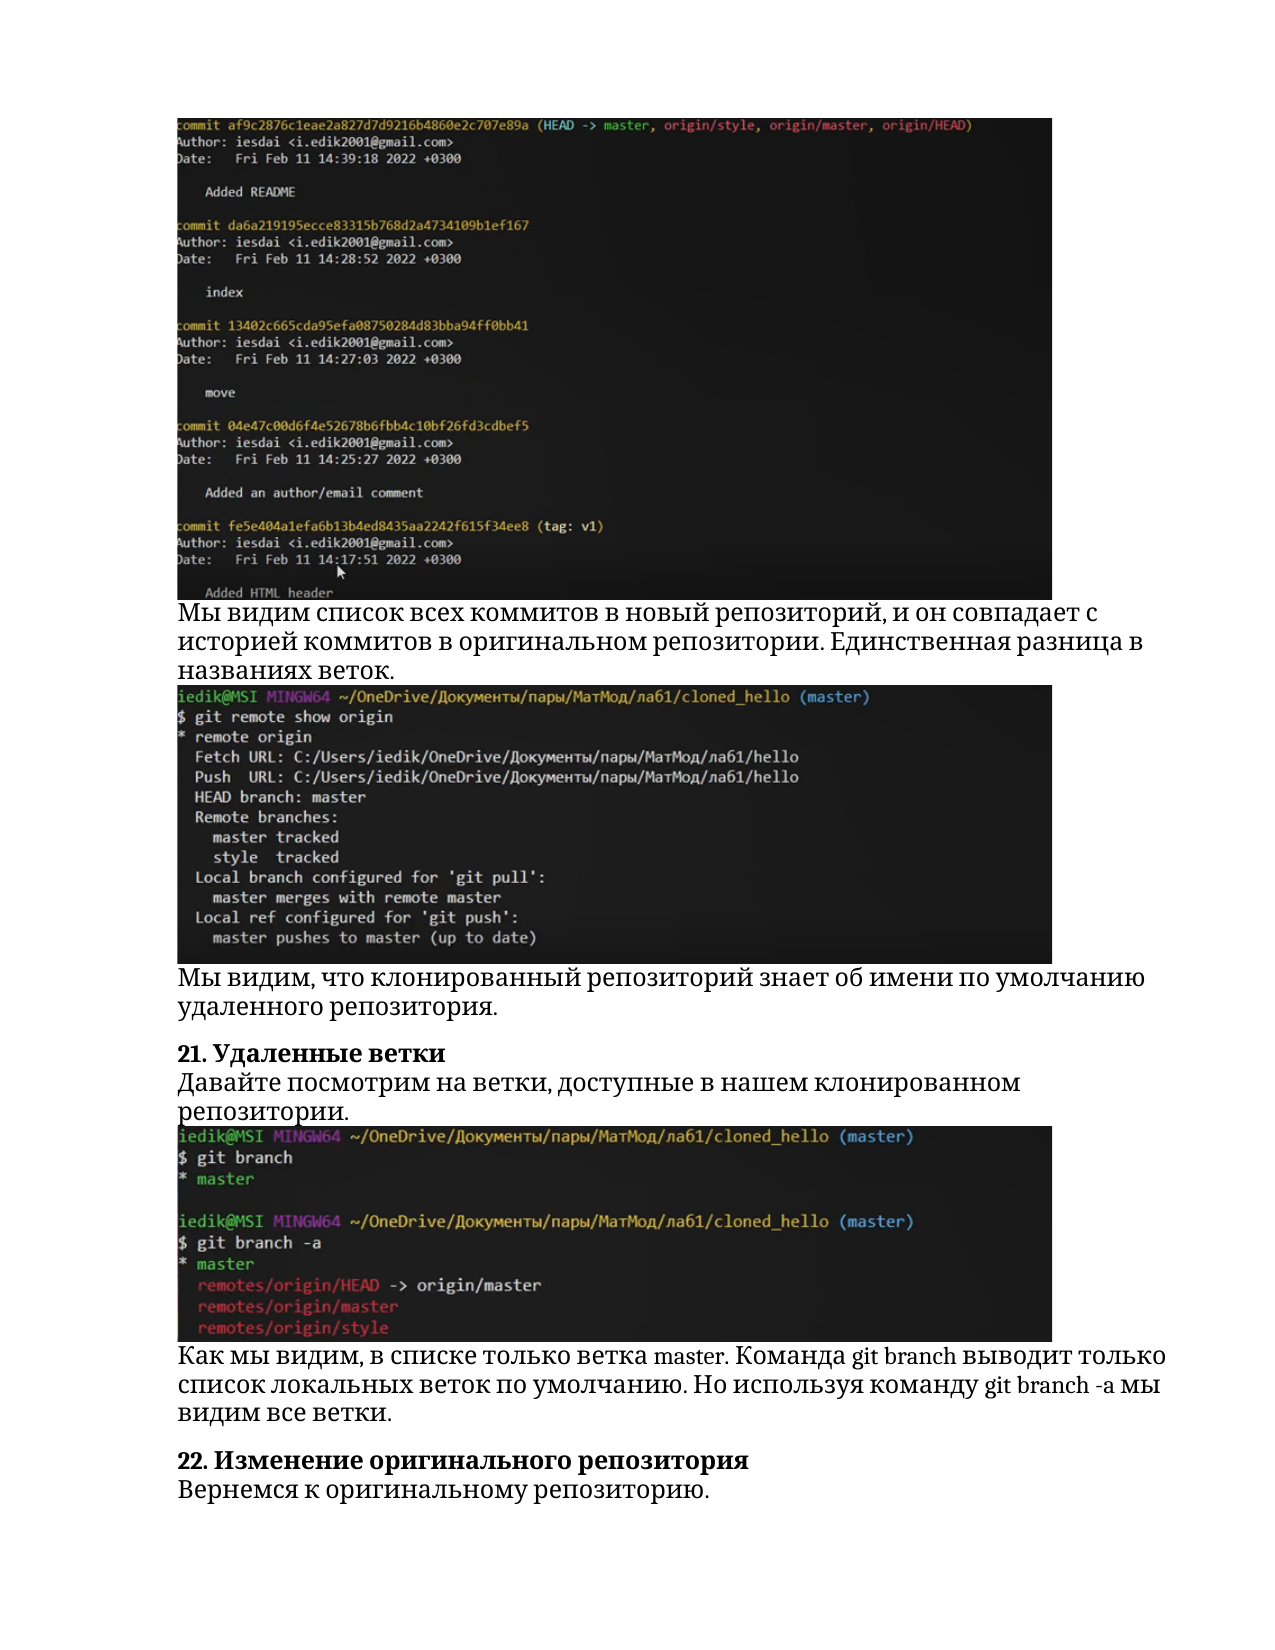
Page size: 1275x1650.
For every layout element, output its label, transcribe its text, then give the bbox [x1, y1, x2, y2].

picture [177, 1126, 1053, 1342]
picture [177, 685, 1053, 964]
picture [177, 118, 1053, 600]
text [177, 1447, 1186, 1504]
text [177, 118, 1186, 1021]
